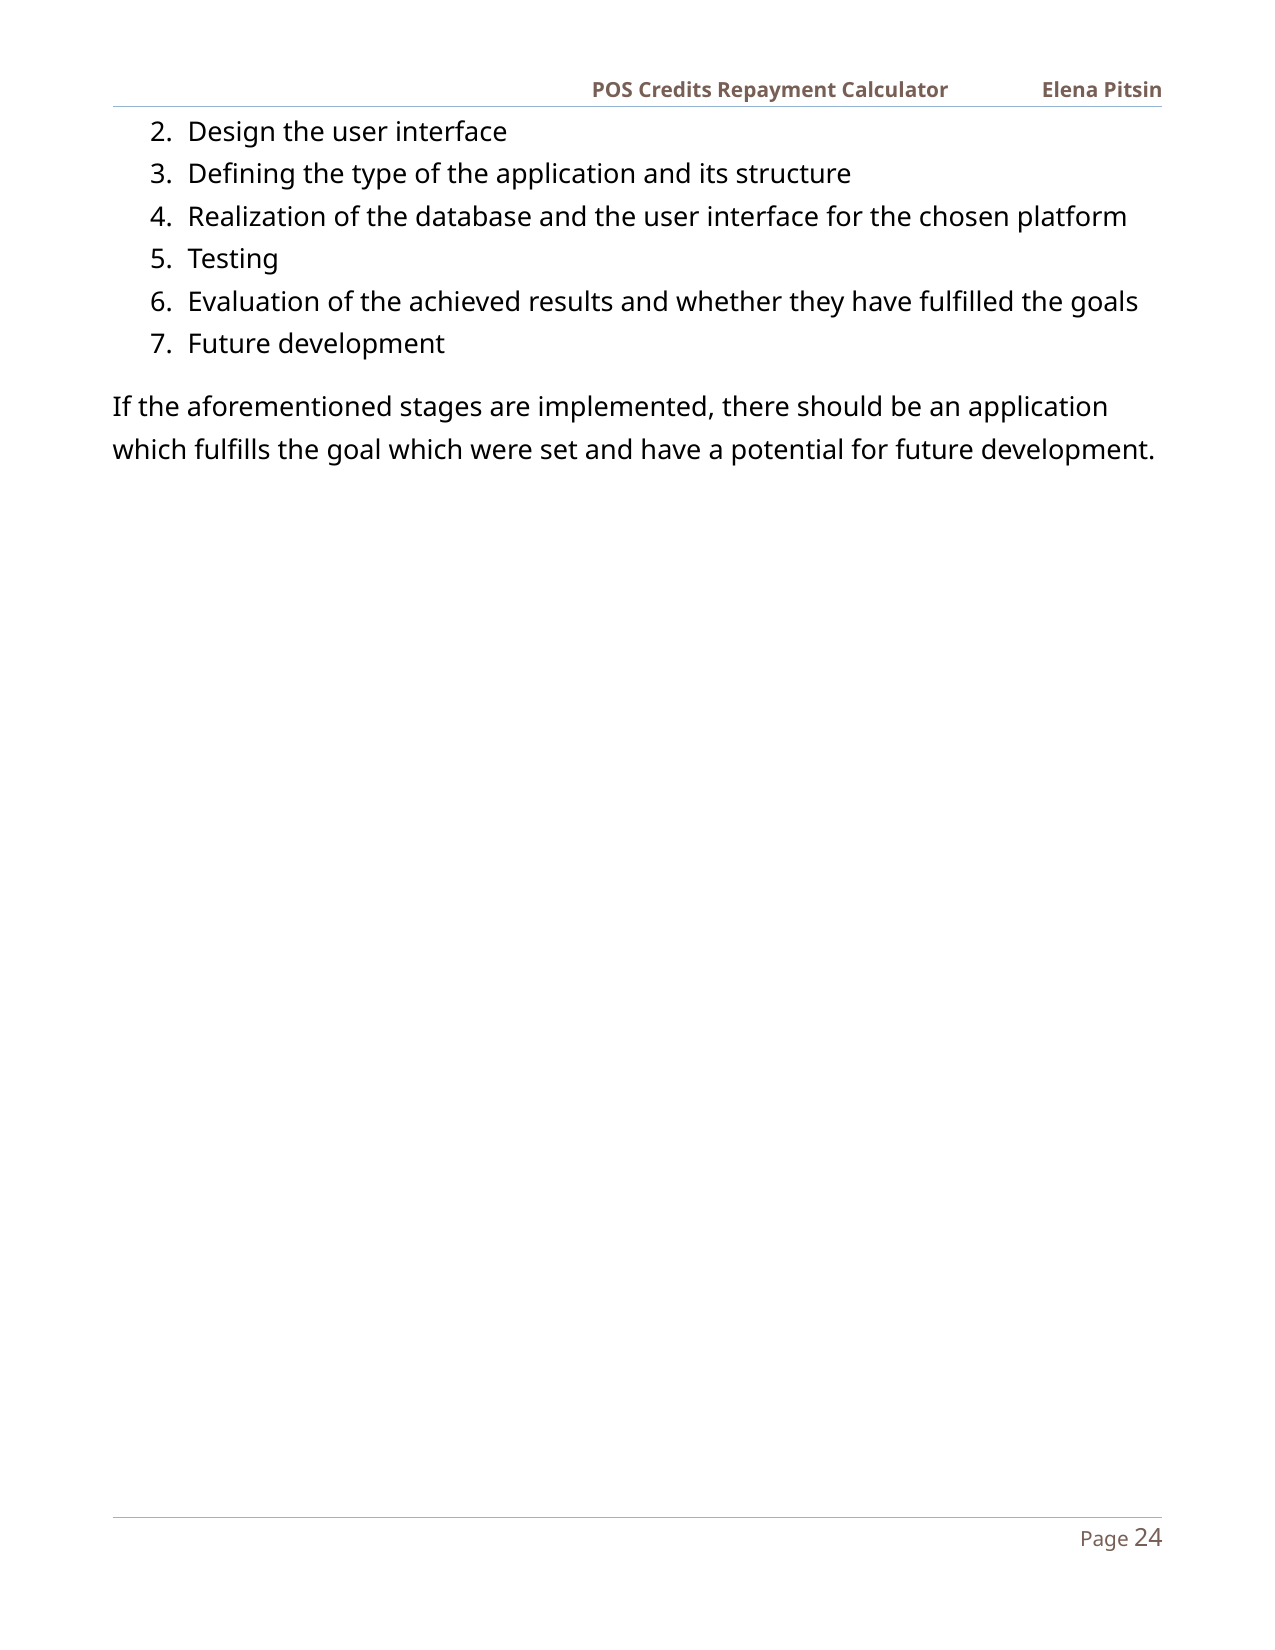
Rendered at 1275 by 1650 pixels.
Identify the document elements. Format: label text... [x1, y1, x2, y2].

list Evaluation of the achieved results and whether they have fulfilled the goals [150, 282, 1162, 319]
list Future development [150, 324, 1162, 361]
list Design the user interface [150, 112, 1162, 149]
list Realization of the database and the user interface for the chosen platform [150, 197, 1162, 234]
text If the aforementioned stages are implemented, there should be an application which fulfills the goal which were set and have a potential for future development. [112, 388, 1162, 467]
list Testing [150, 240, 1162, 277]
list Defining the type of the application and its structure [150, 155, 1162, 192]
